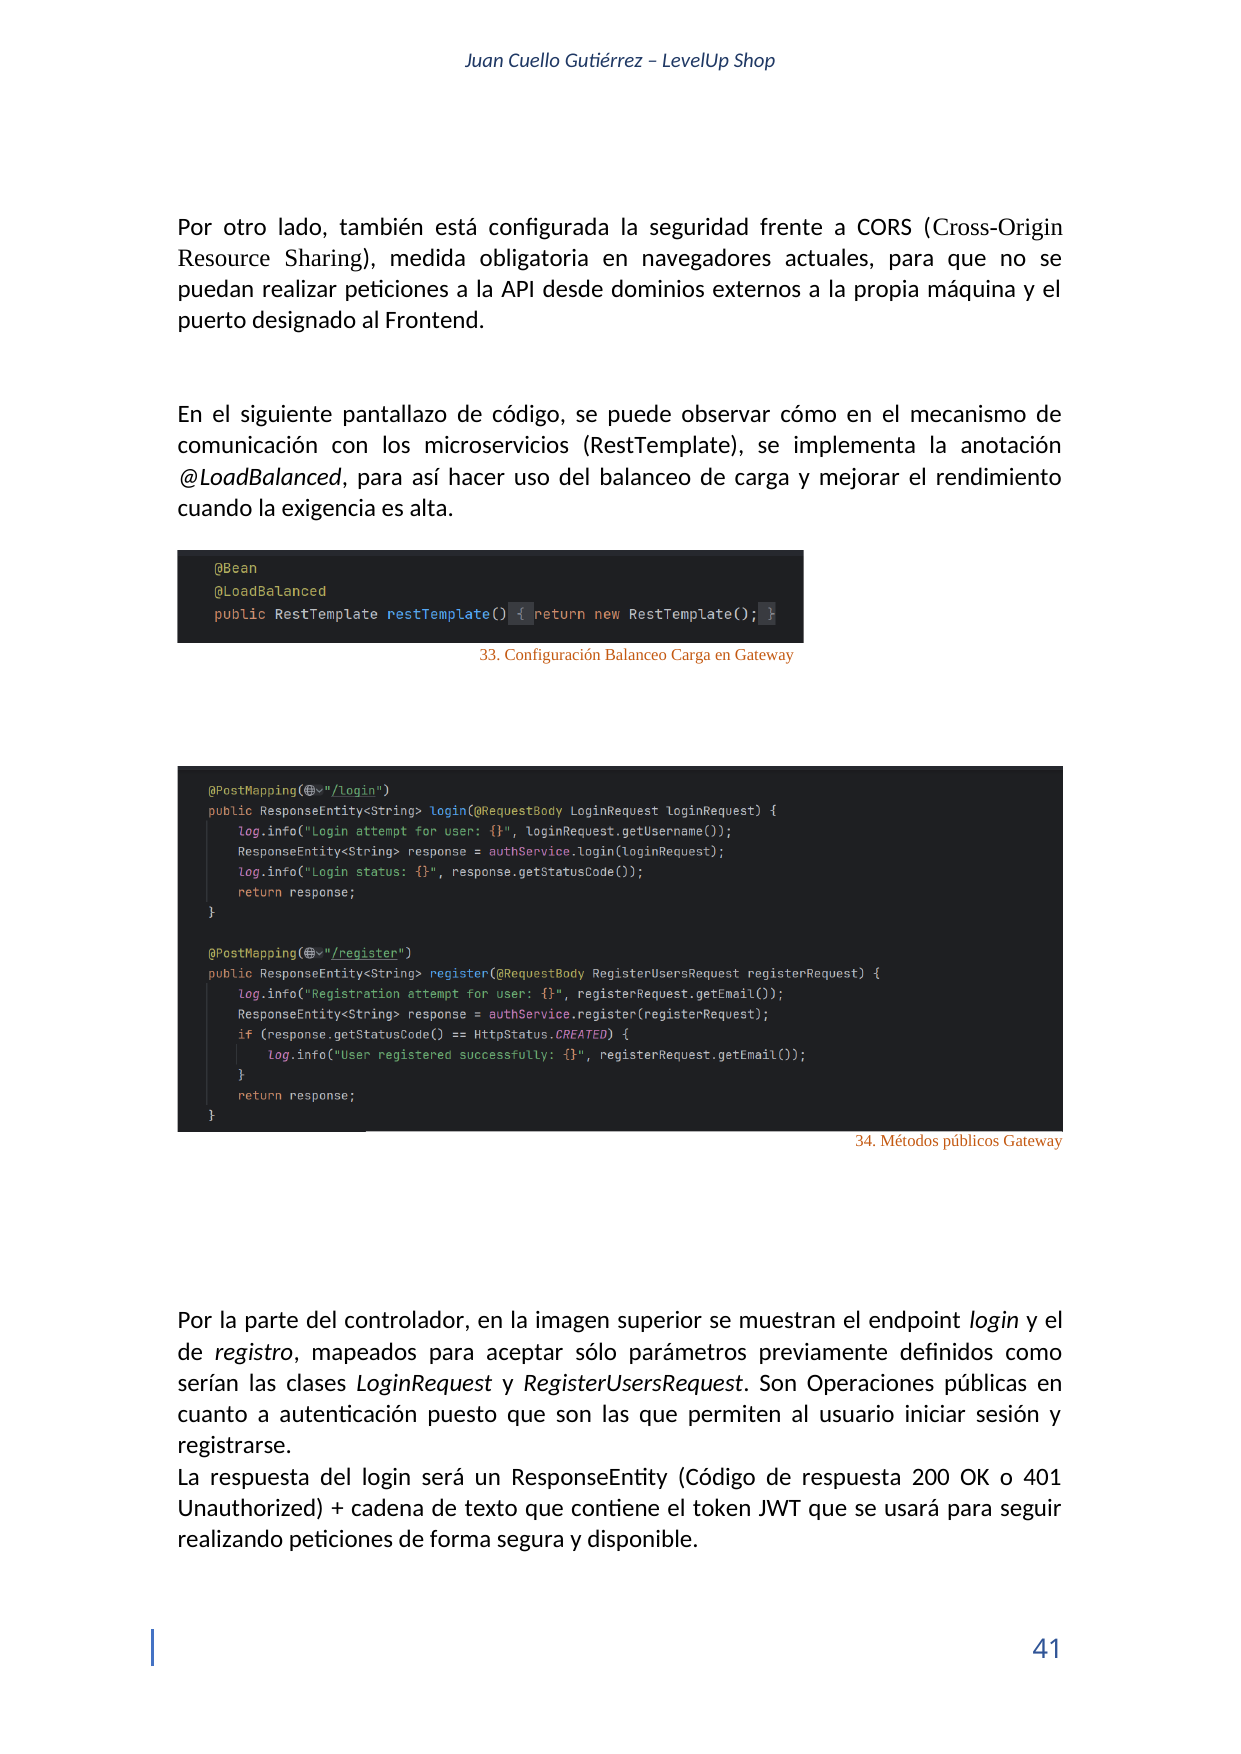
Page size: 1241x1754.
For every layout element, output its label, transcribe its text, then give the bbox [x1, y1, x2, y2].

text La respuesta del login será un ResponseEntity (Código de respuesta 200 OK o 401 Unauthorized) + cadena de texto que contiene el token JWT que se usará para seguir realizando peticiones de forma segura y disponible. [177, 1460, 1063, 1554]
text Por la parte del controlador, en la imagen superior se muestran el endpoint login y el de registro, mapeados para aceptar sólo parámetros previamente definidos como serían las clases LoginRequest y RegisterUsersRequest. Son Operaciones públicas en cuanto a autenticación puesto que son las que permiten al usuario iniciar sesión y registrarse. [177, 1304, 1063, 1460]
picture [177, 550, 804, 643]
text Por otro lado, también está configurada la seguridad frente a CORS (Cross-Origin Resource Sharing), medida obligatoria en navegadores actuales, para que no se puedan realizar peticiones a la API desde dominios externos a la propia máquina y el puerto designado al Frontend. [177, 210, 1063, 335]
text En el siguiente pantallazo de código, se puede observar cómo en el mecanismo de comunicación con los microservicios (RestTemplate), se implementa la anotación @LoadBalanced, para así hacer uso del balanceo de carga y mejorar el rendimiento cuando la exigencia es alta. [177, 398, 1063, 523]
picture [177, 766, 1063, 1132]
